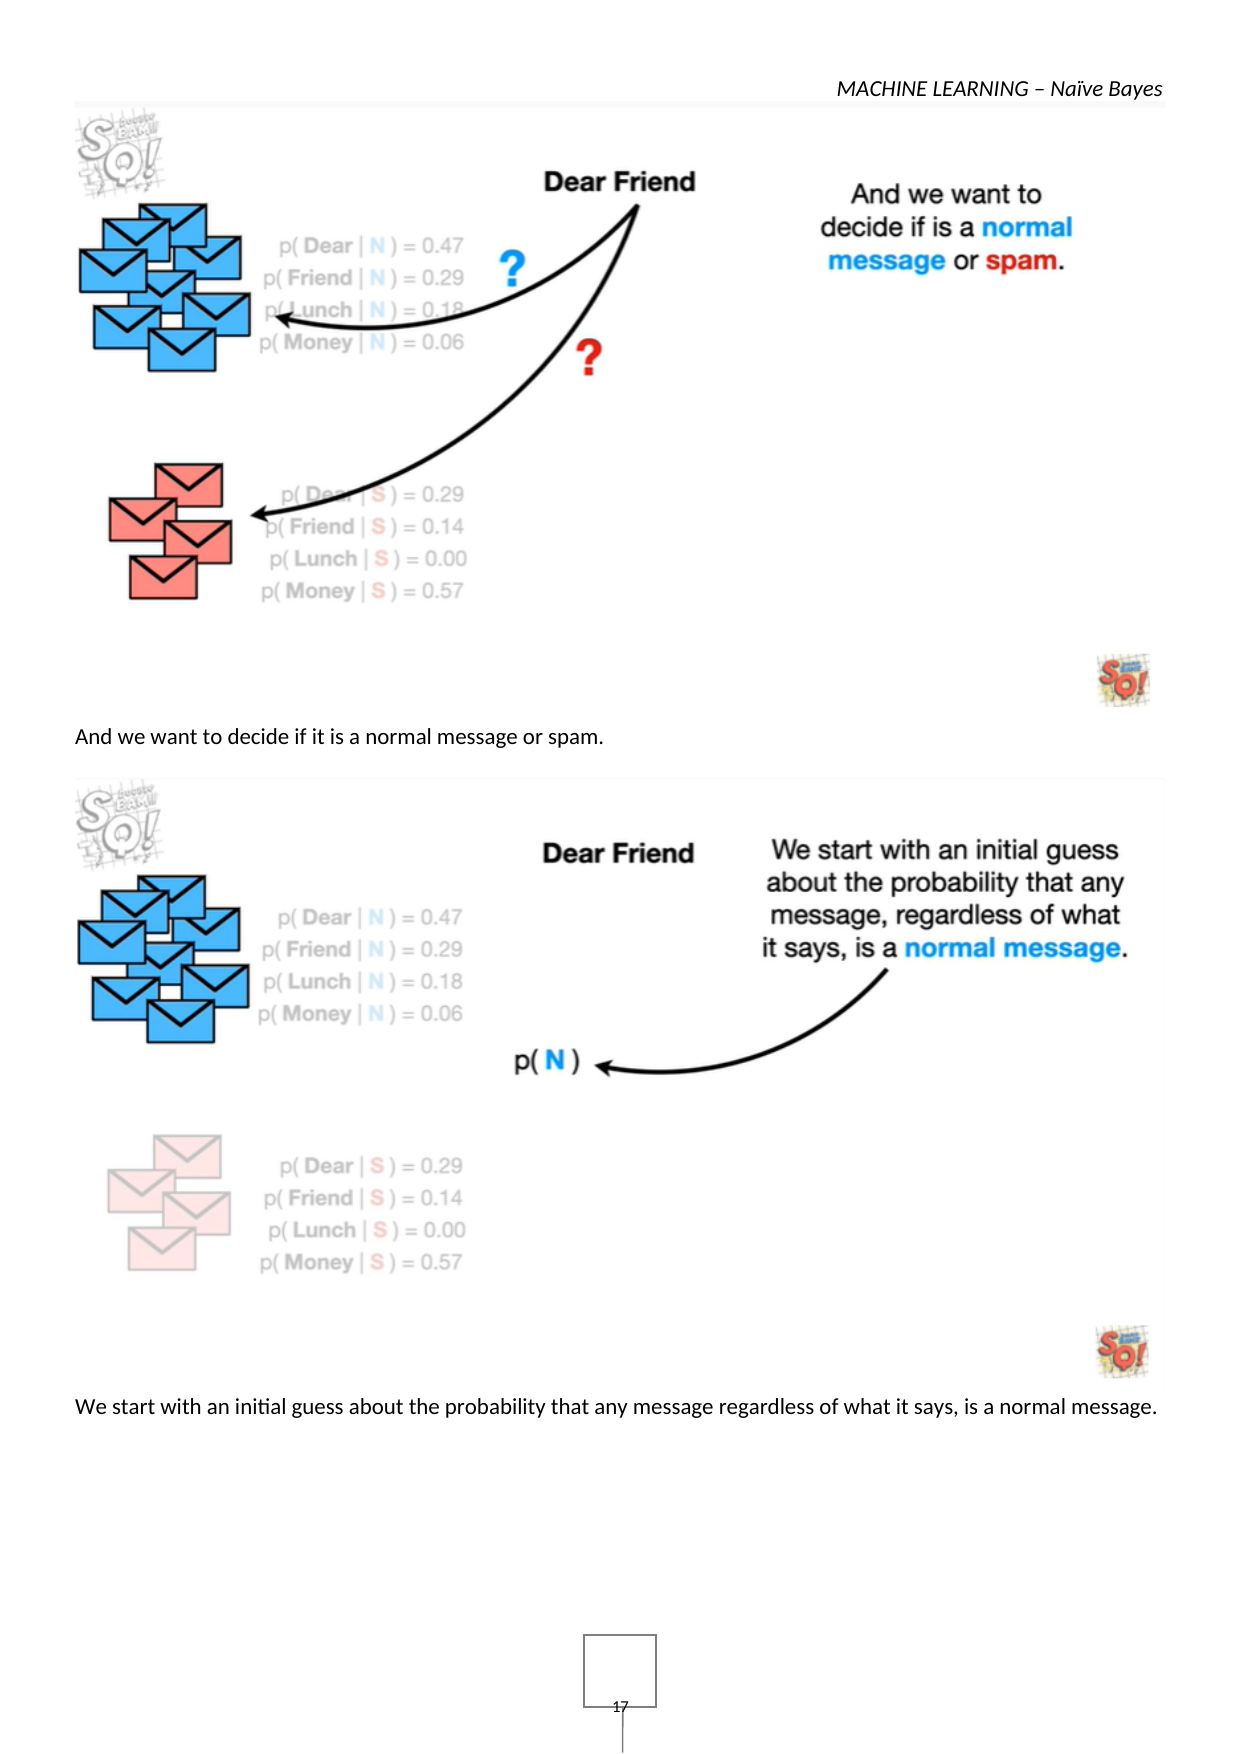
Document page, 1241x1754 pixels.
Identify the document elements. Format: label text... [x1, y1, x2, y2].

text And we want to decide if it is a normal message or spam. [75, 723, 1165, 750]
picture [75, 778, 1166, 1393]
picture [75, 101, 1166, 723]
text We start with an initial guess about the probability that any message regardless of what it says, is a normal message. [75, 1393, 1165, 1420]
